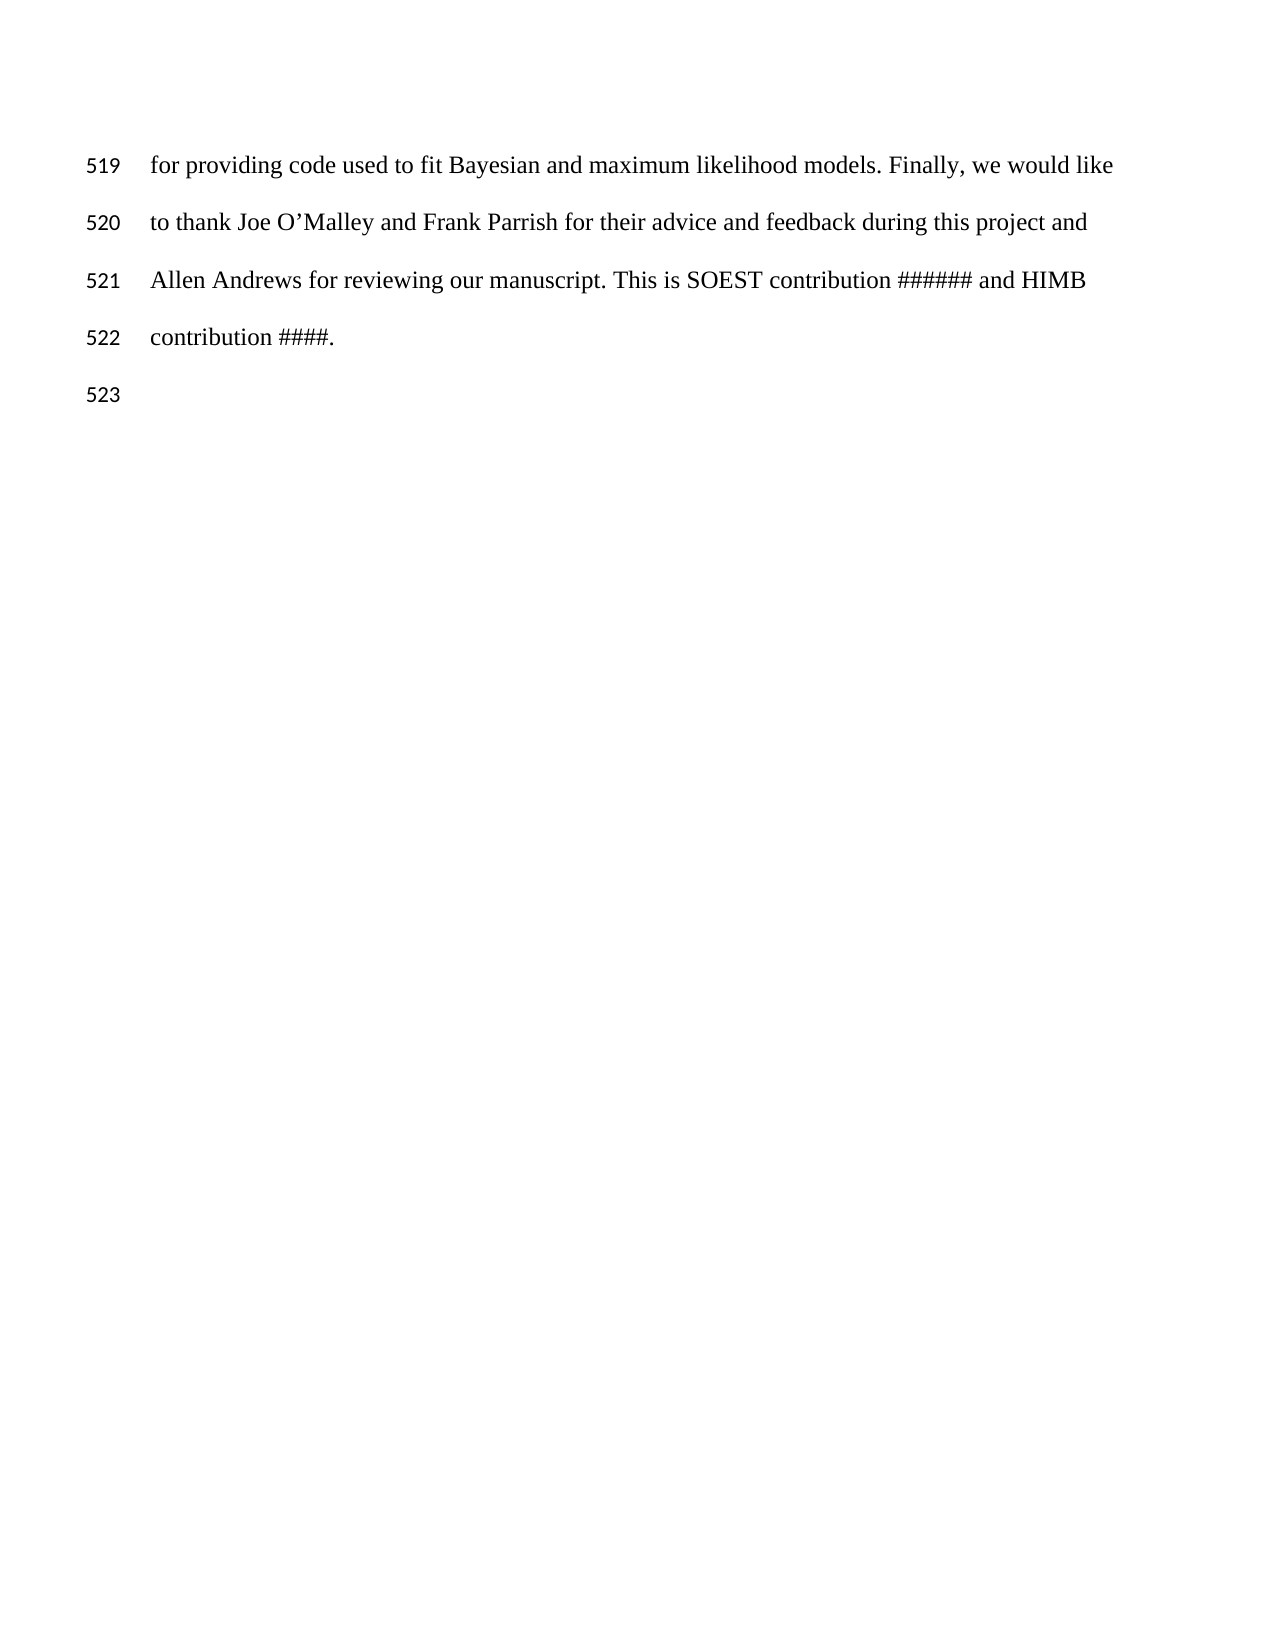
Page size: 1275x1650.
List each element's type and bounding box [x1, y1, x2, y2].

text [150, 150, 1125, 351]
